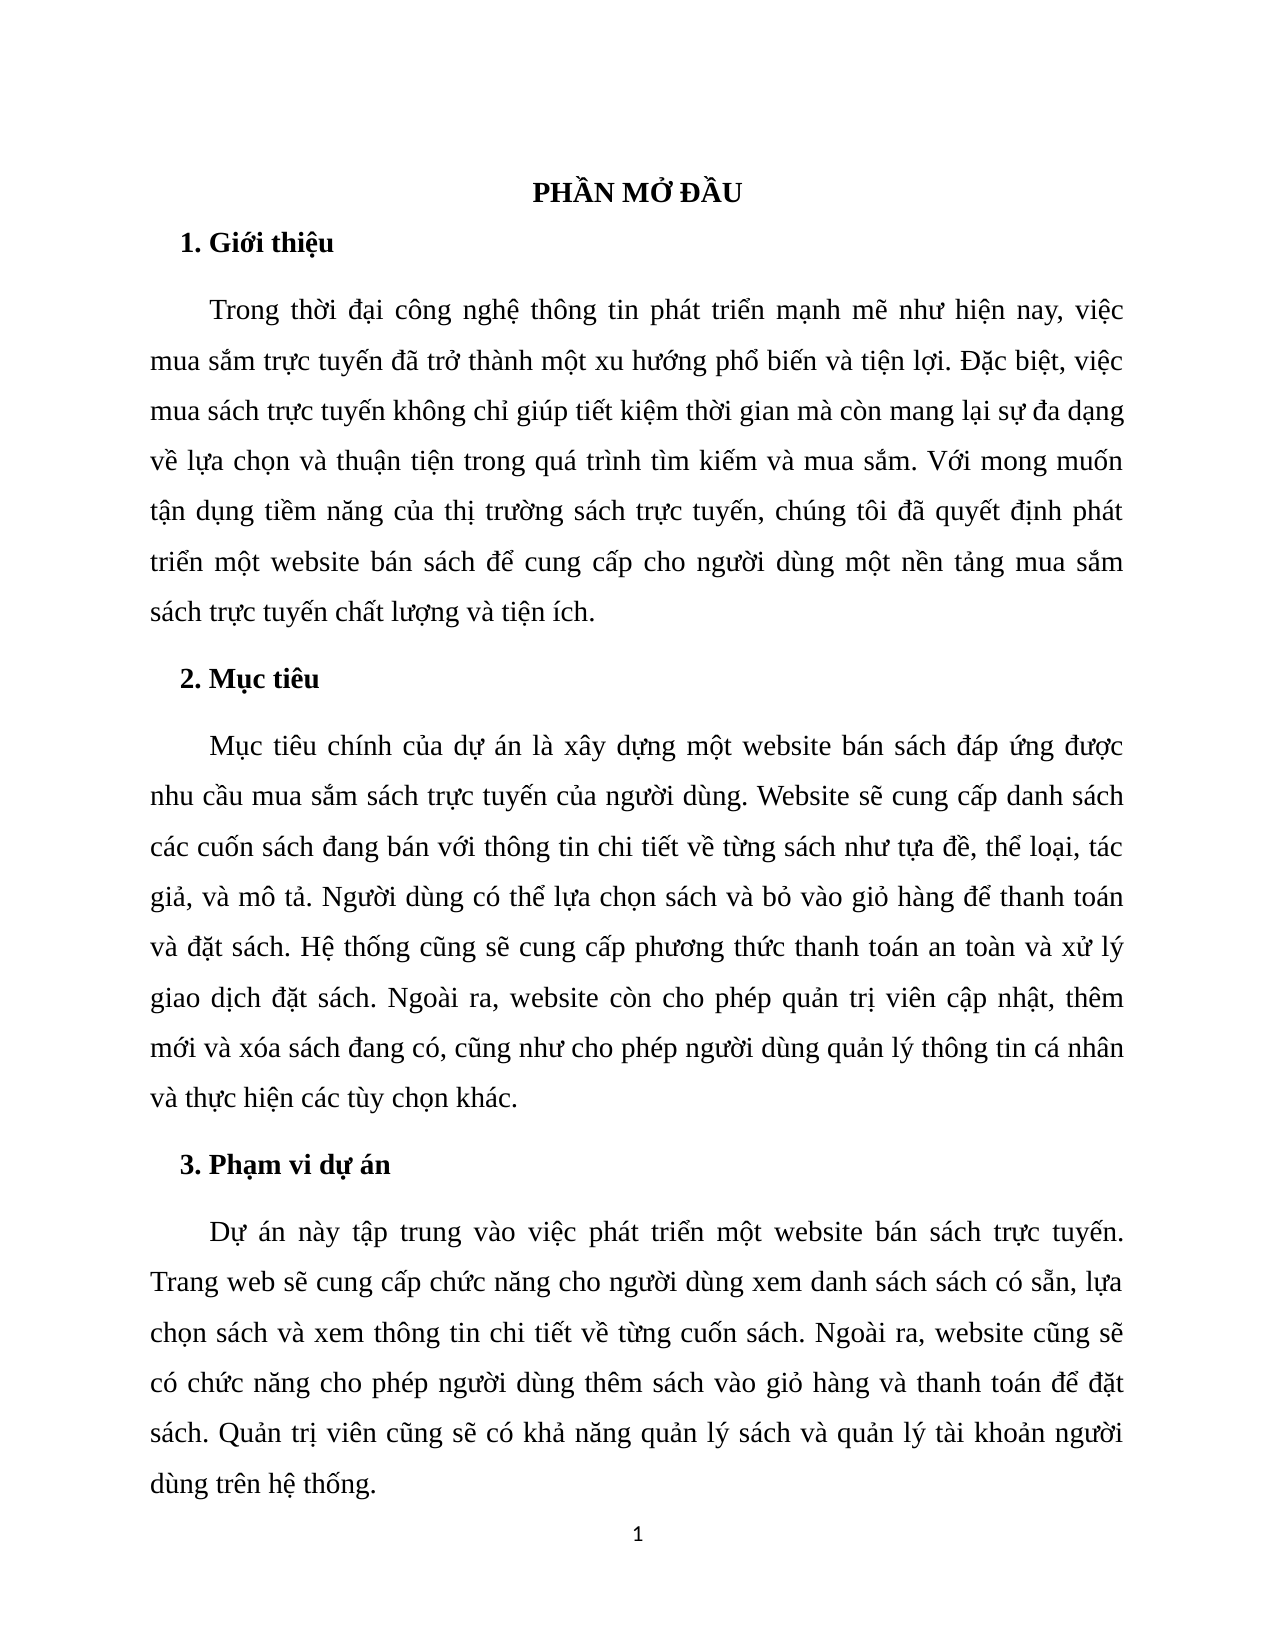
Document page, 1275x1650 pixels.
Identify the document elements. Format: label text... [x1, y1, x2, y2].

list Trong thời đại công nghệ thông tin phát triển mạnh mẽ như hiện nay, việc mua sắm trực tuyến đã trở thành một xu hướng phổ biến và tiện lợi. Đặc biệt, việc mua sách trực tuyến không chỉ giúp tiết kiệm thời gian mà còn mang lại sự đa dạng về lựa chọn và thuận tiện trong quá trình tìm kiếm và mua sắm. Với mong muốn tận dụng tiềm năng của thị trường sách trực tuyến, chúng tôi đã quyết định phát triển một website bán sách để cung cấp cho người dùng một nền tảng mua sắm sách trực tuyến chất lượng và tiện ích. [150, 292, 1125, 628]
text 1. Giới thiệu [150, 225, 1125, 259]
list Dự án này tập trung vào việc phát triển một website bán sách trực tuyến. Trang web sẽ cung cấp chức năng cho người dùng xem danh sách sách có sẵn, lựa chọn sách và xem thông tin chi tiết về từng cuốn sách. Ngoài ra, website cũng sẽ có chức năng cho phép người dùng thêm sách vào giỏ hàng và thanh toán để đặt sách. Quản trị viên cũng sẽ có khả năng quản lý sách và quản lý tài khoản người dùng trên hệ thống. [150, 1214, 1125, 1499]
text PHẦN MỞ ĐẦU [150, 175, 1125, 208]
list Mục tiêu chính của dự án là xây dựng một website bán sách đáp ứng được nhu cầu mua sắm sách trực tuyến của người dùng. Website sẽ cung cấp danh sách các cuốn sách đang bán với thông tin chi tiết về từng sách như tựa đề, thể loại, tác giả, và mô tả. Người dùng có thể lựa chọn sách và bỏ vào giỏ hàng để thanh toán và đặt sách. Hệ thống cũng sẽ cung cấp phương thức thanh toán an toàn và xử lý giao dịch đặt sách. Ngoài ra, website còn cho phép quản trị viên cập nhật, thêm mới và xóa sách đang có, cũng như cho phép người dùng quản lý thông tin cá nhân và thực hiện các tùy chọn khác. [150, 728, 1125, 1114]
text 2. Mục tiêu [150, 661, 1125, 695]
text 3. Phạm vi dự án [150, 1147, 1125, 1181]
